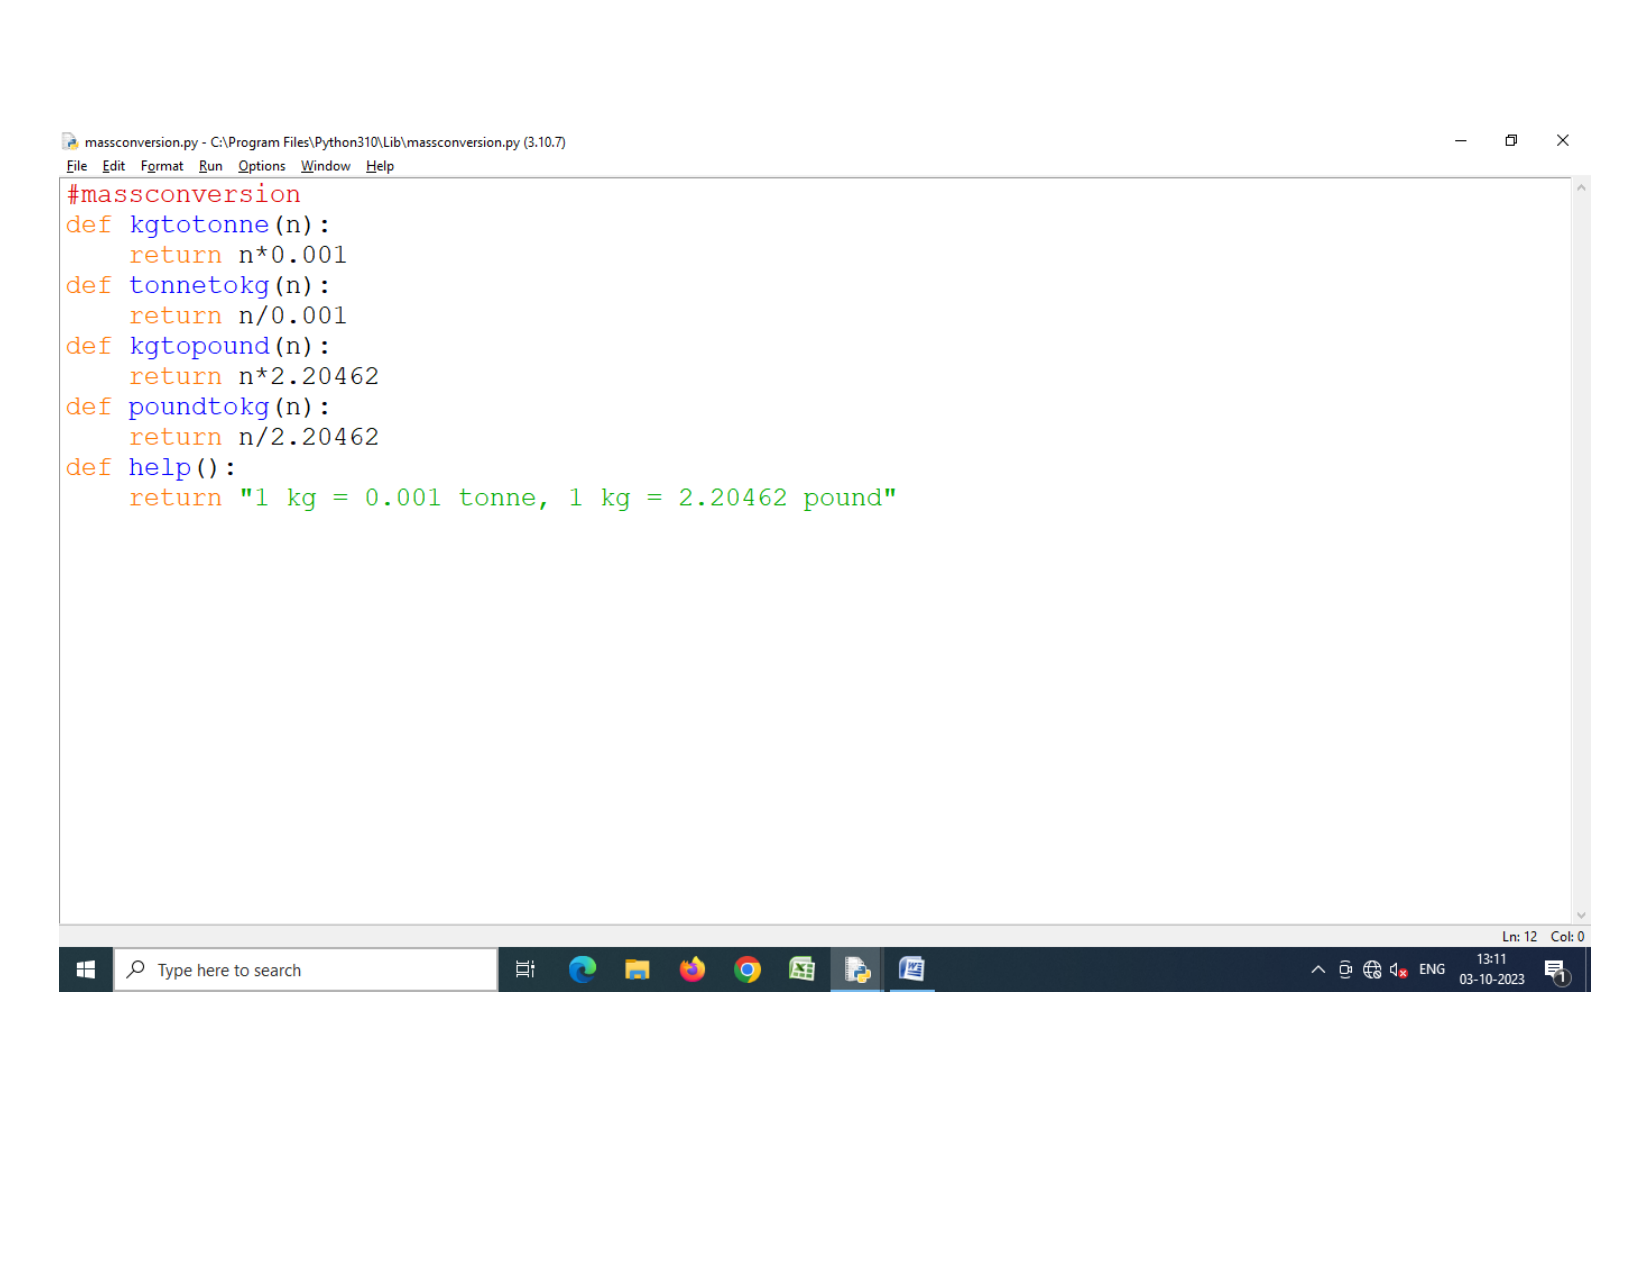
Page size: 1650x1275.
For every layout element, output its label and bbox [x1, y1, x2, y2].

picture [59, 129, 1591, 992]
